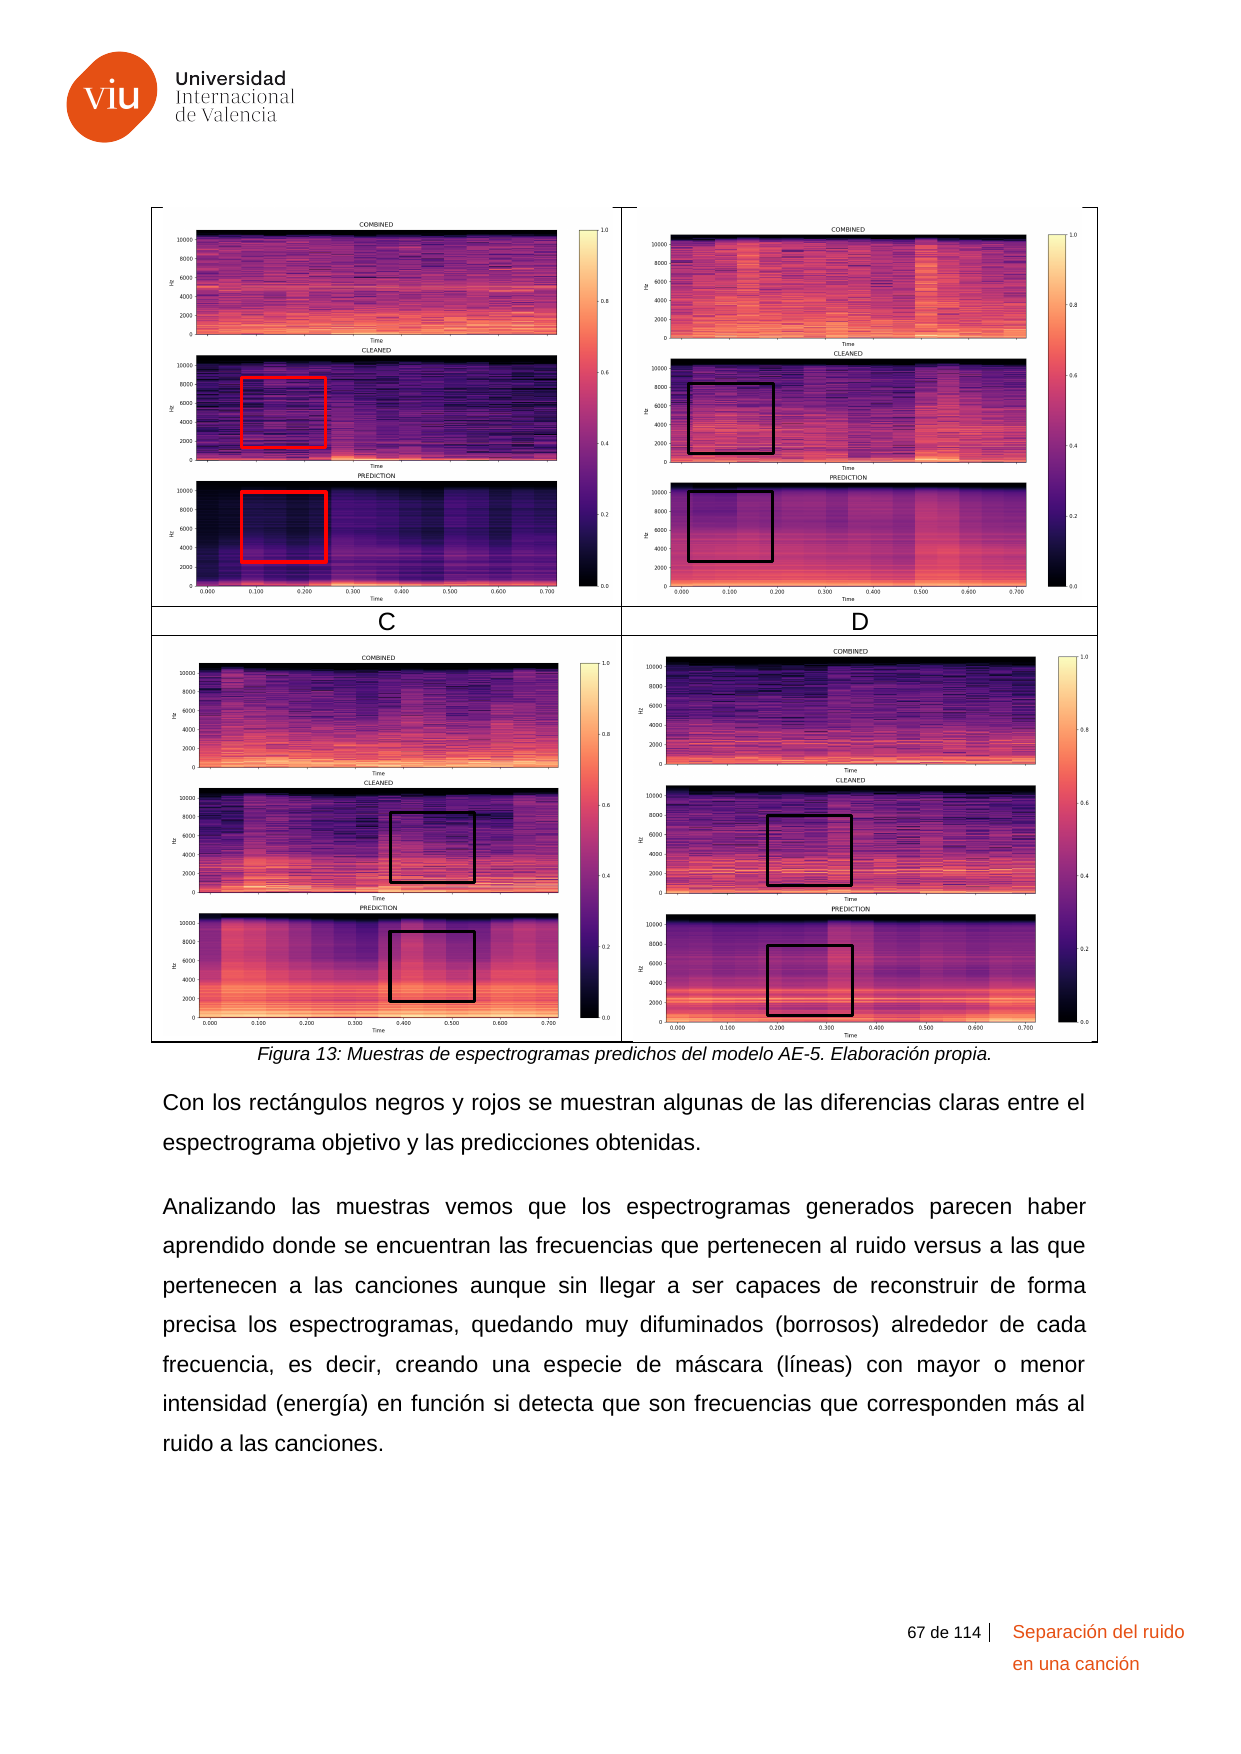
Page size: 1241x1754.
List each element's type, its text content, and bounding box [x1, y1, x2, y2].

table_cell [152, 636, 621, 1041]
picture [633, 636, 1092, 1042]
table_cell [152, 208, 162, 606]
table_cell [1092, 636, 1097, 1041]
table_cell C [152, 607, 621, 635]
picture [637, 207, 1083, 606]
table_cell [622, 636, 633, 1041]
text Con los rectángulos negros y rojos se muestran algunas de las diferencias claras entre el espectrograma objetivo y las predicciones obtenidas. [162, 1089, 1087, 1155]
picture [45, 29, 316, 165]
picture [162, 207, 613, 606]
table_cell D [622, 607, 1097, 635]
table_cell [613, 208, 621, 606]
text Figura 13: Muestras de espectrogramas predichos del modelo AE-5. Elaboración propia. [162, 1043, 1087, 1064]
table_cell [1083, 208, 1097, 606]
text Analizando las muestras vemos que los espectrogramas generados parecen haber aprendido donde se encuentran las frecuencias que pertenecen al ruido versus a las que pertenecen a las canciones aunque sin llegar a ser capaces de reconstruir de forma precisa los espectrogramas, quedando muy difuminados (borrosos) alrededor de cada frecuencia, es decir, creando una especie de máscara (líneas) con mayor o menor intensidad (energía) en función si detecta que son frecuencias que corresponden más al ruido a las canciones. [162, 1193, 1087, 1456]
picture [162, 636, 616, 1036]
table_cell [622, 208, 637, 606]
